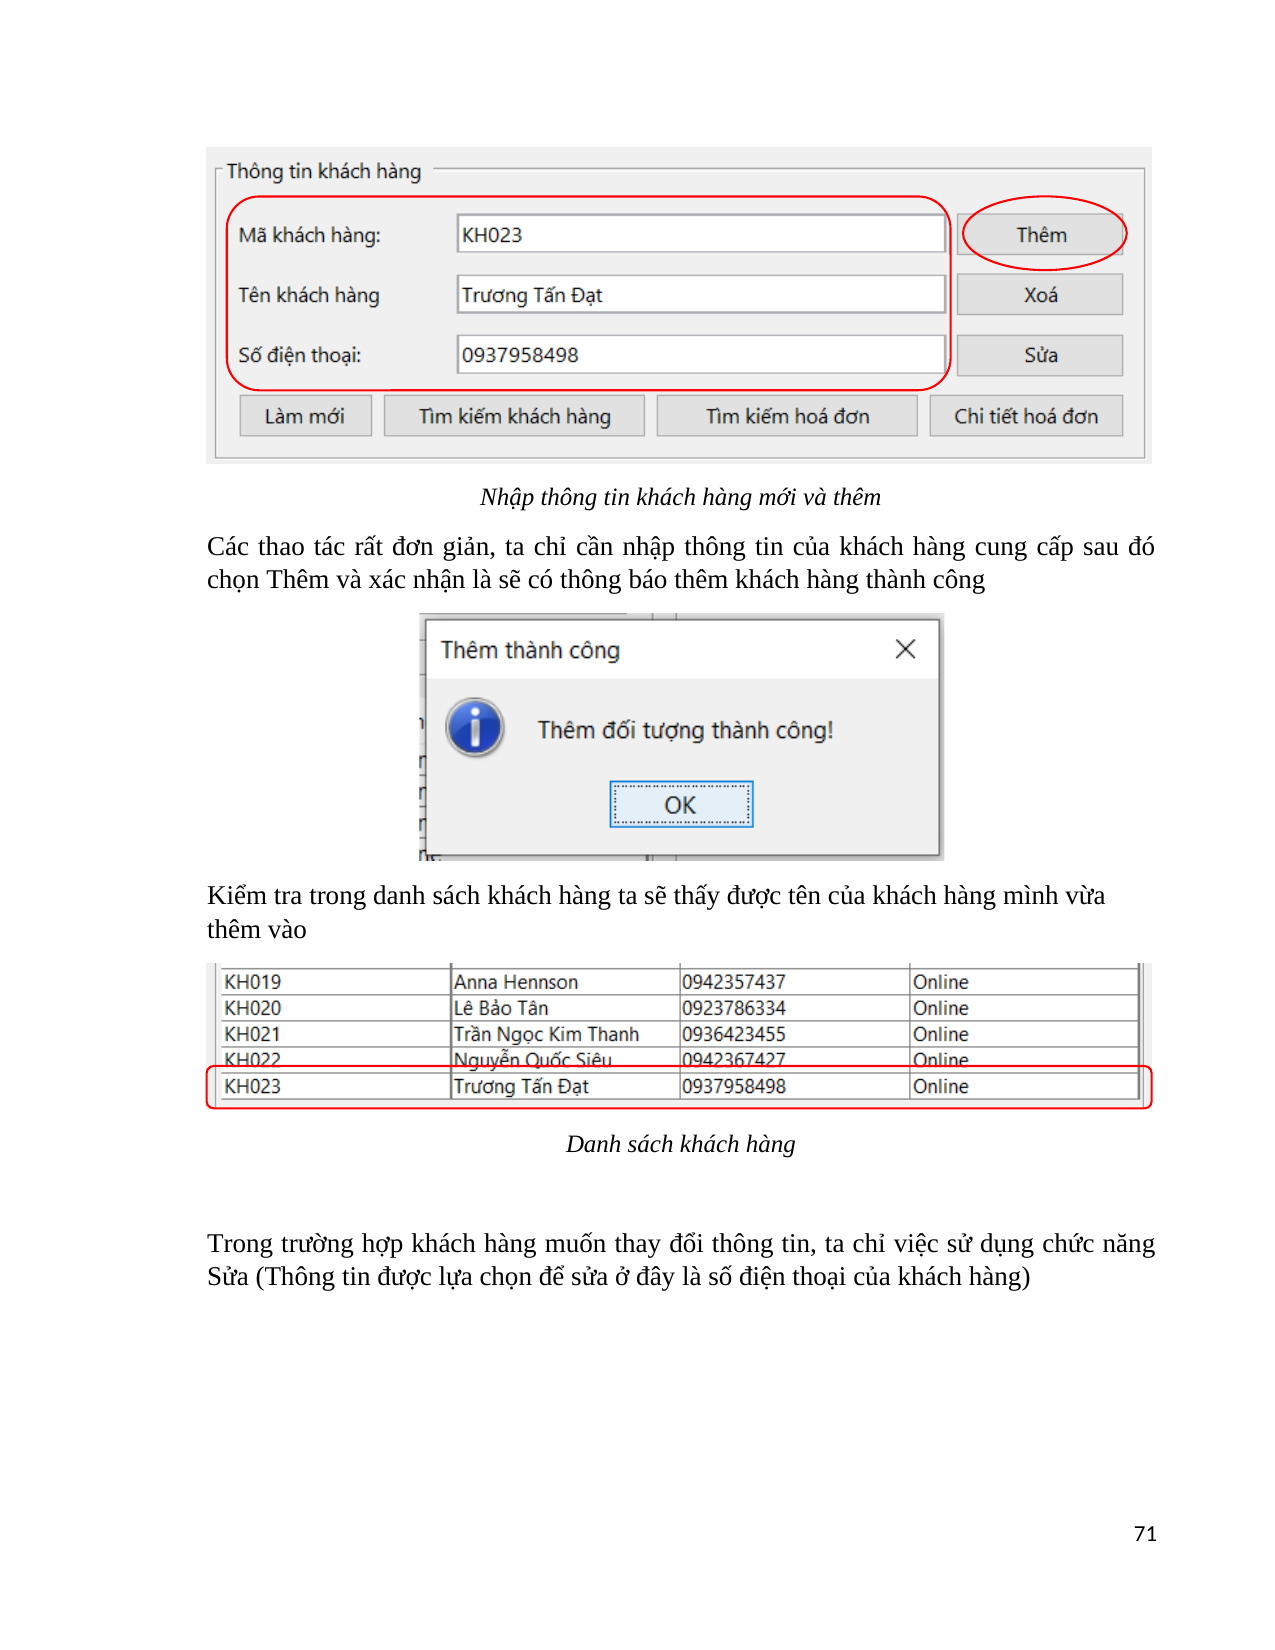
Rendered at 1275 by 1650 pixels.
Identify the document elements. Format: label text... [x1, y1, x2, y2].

text Các thao tác rất đơn giản, ta chỉ cần nhập thông tin của khách hàng cung cấp sau đó chọn Thêm và xác nhận là sẽ có thông báo thêm khách hàng thành công [207, 530, 1157, 595]
picture [206, 147, 1152, 464]
picture [419, 613, 945, 861]
text Kiểm tra trong danh sách khách hàng ta sẽ thấy được tên của khách hàng mình vừa thêm vào [207, 879, 1157, 944]
picture [206, 963, 1152, 1068]
text Trong trường hợp khách hàng muốn thay đổi thông tin, ta chỉ việc sử dụng chức năng Sửa (Thông tin được lựa chọn để sửa ở đây là số điện thoại của khách hàng) [207, 1227, 1157, 1292]
text Danh sách khách hàng [207, 1129, 1157, 1158]
picture [208, 1067, 1150, 1107]
text Nhập thông tin khách hàng mới và thêm [207, 482, 1157, 511]
